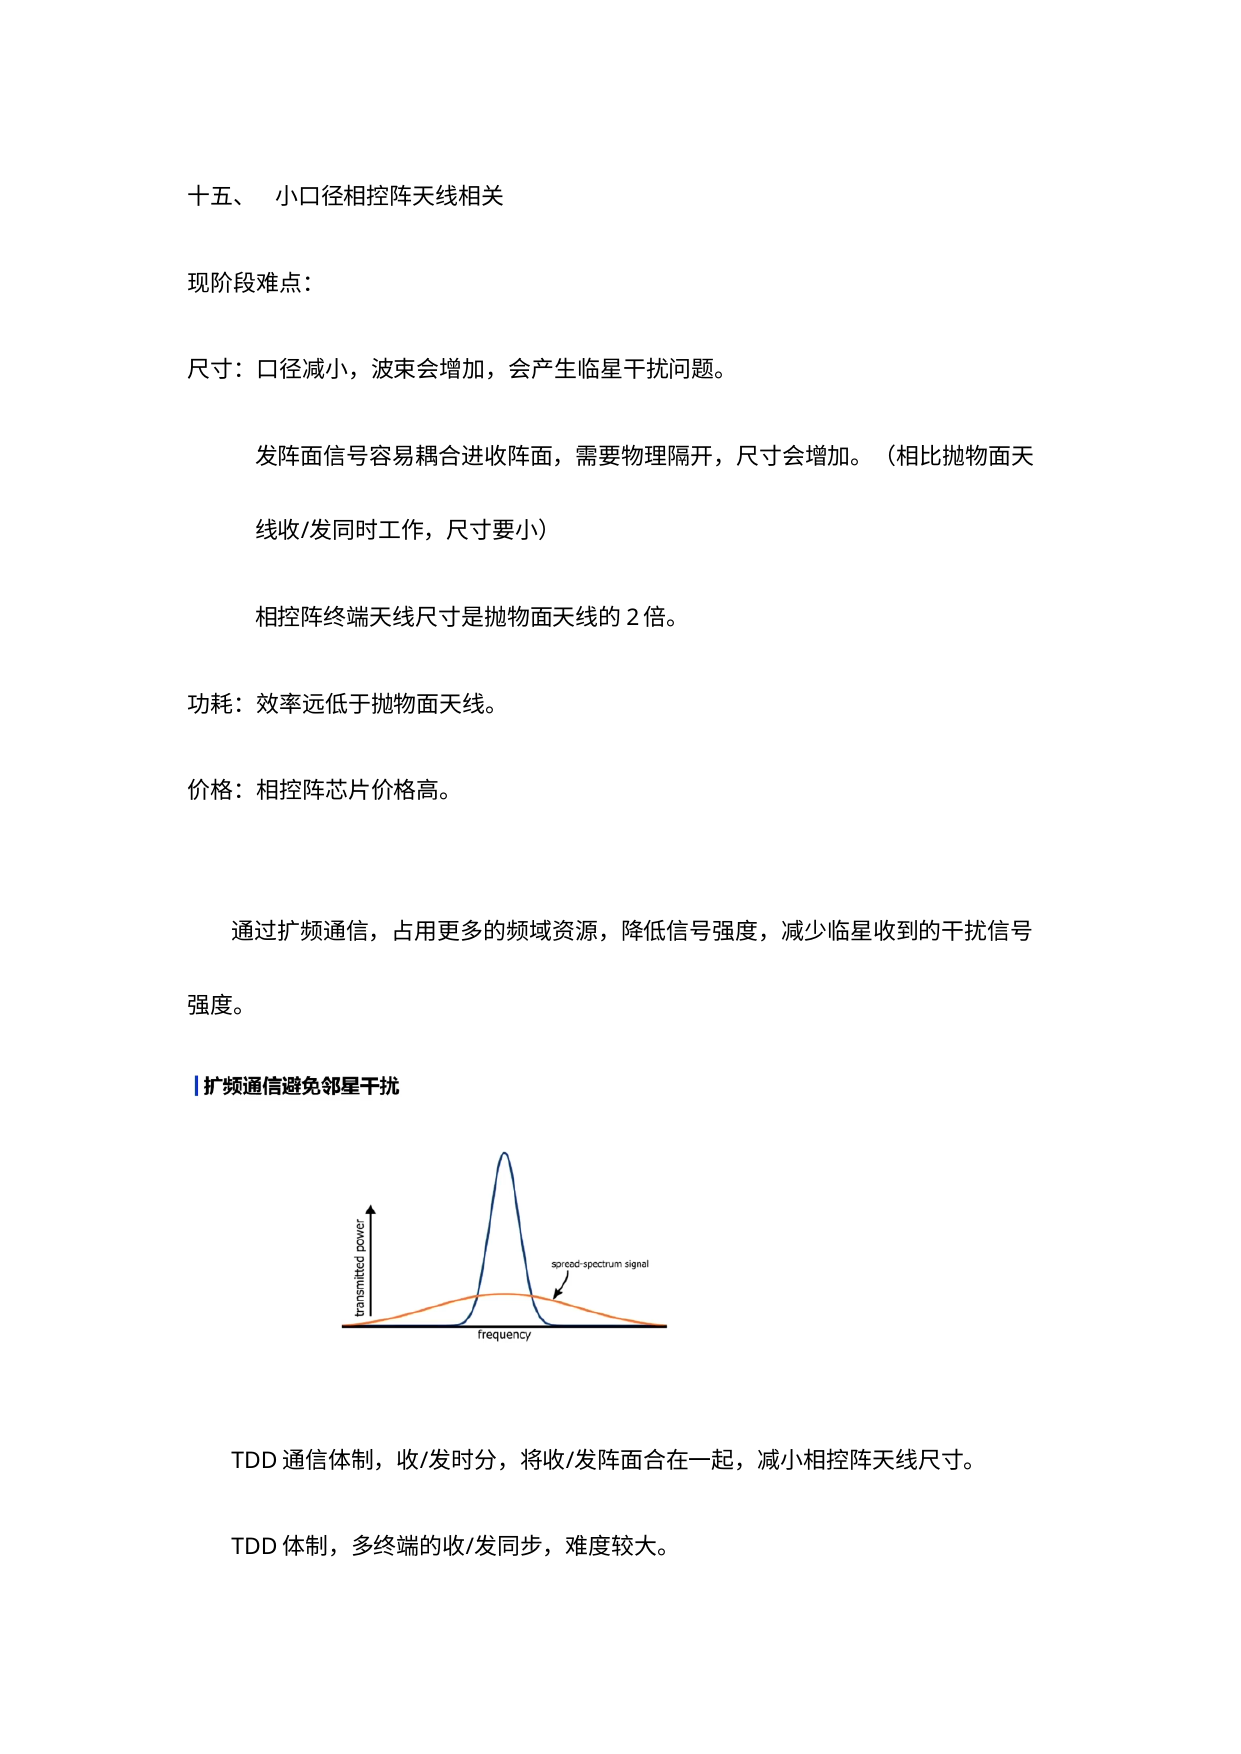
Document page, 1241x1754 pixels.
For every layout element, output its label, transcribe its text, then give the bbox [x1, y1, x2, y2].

text 功耗：效率远低于抛物面天线。 [187, 670, 1053, 735]
list 小口径相控阵天线相关 [187, 162, 1053, 227]
picture [187, 1057, 699, 1343]
text 相控阵终端天线尺寸是抛物面天线的2倍。 [255, 583, 1053, 648]
text TDD体制，多终端的收/发同步，难度较大。 [187, 1512, 1053, 1577]
text 发阵面信号容易耦合进收阵面，需要物理隔开，尺寸会增加。（相比抛物面天线收/发同时工作，尺寸要小） [255, 422, 1053, 561]
text 通过扩频通信，占用更多的频域资源，降低信号强度，减少临星收到的干扰信号强度。 [187, 897, 1053, 1036]
text 尺寸：口径减小，波束会增加，会产生临星干扰问题。 [187, 335, 1053, 400]
text 现阶段难点： [187, 248, 1053, 313]
text TDD通信体制，收/发时分，将收/发阵面合在一起，减小相控阵天线尺寸。 [187, 1426, 1053, 1491]
text 价格：相控阵芯片价格高。 [187, 756, 1053, 821]
